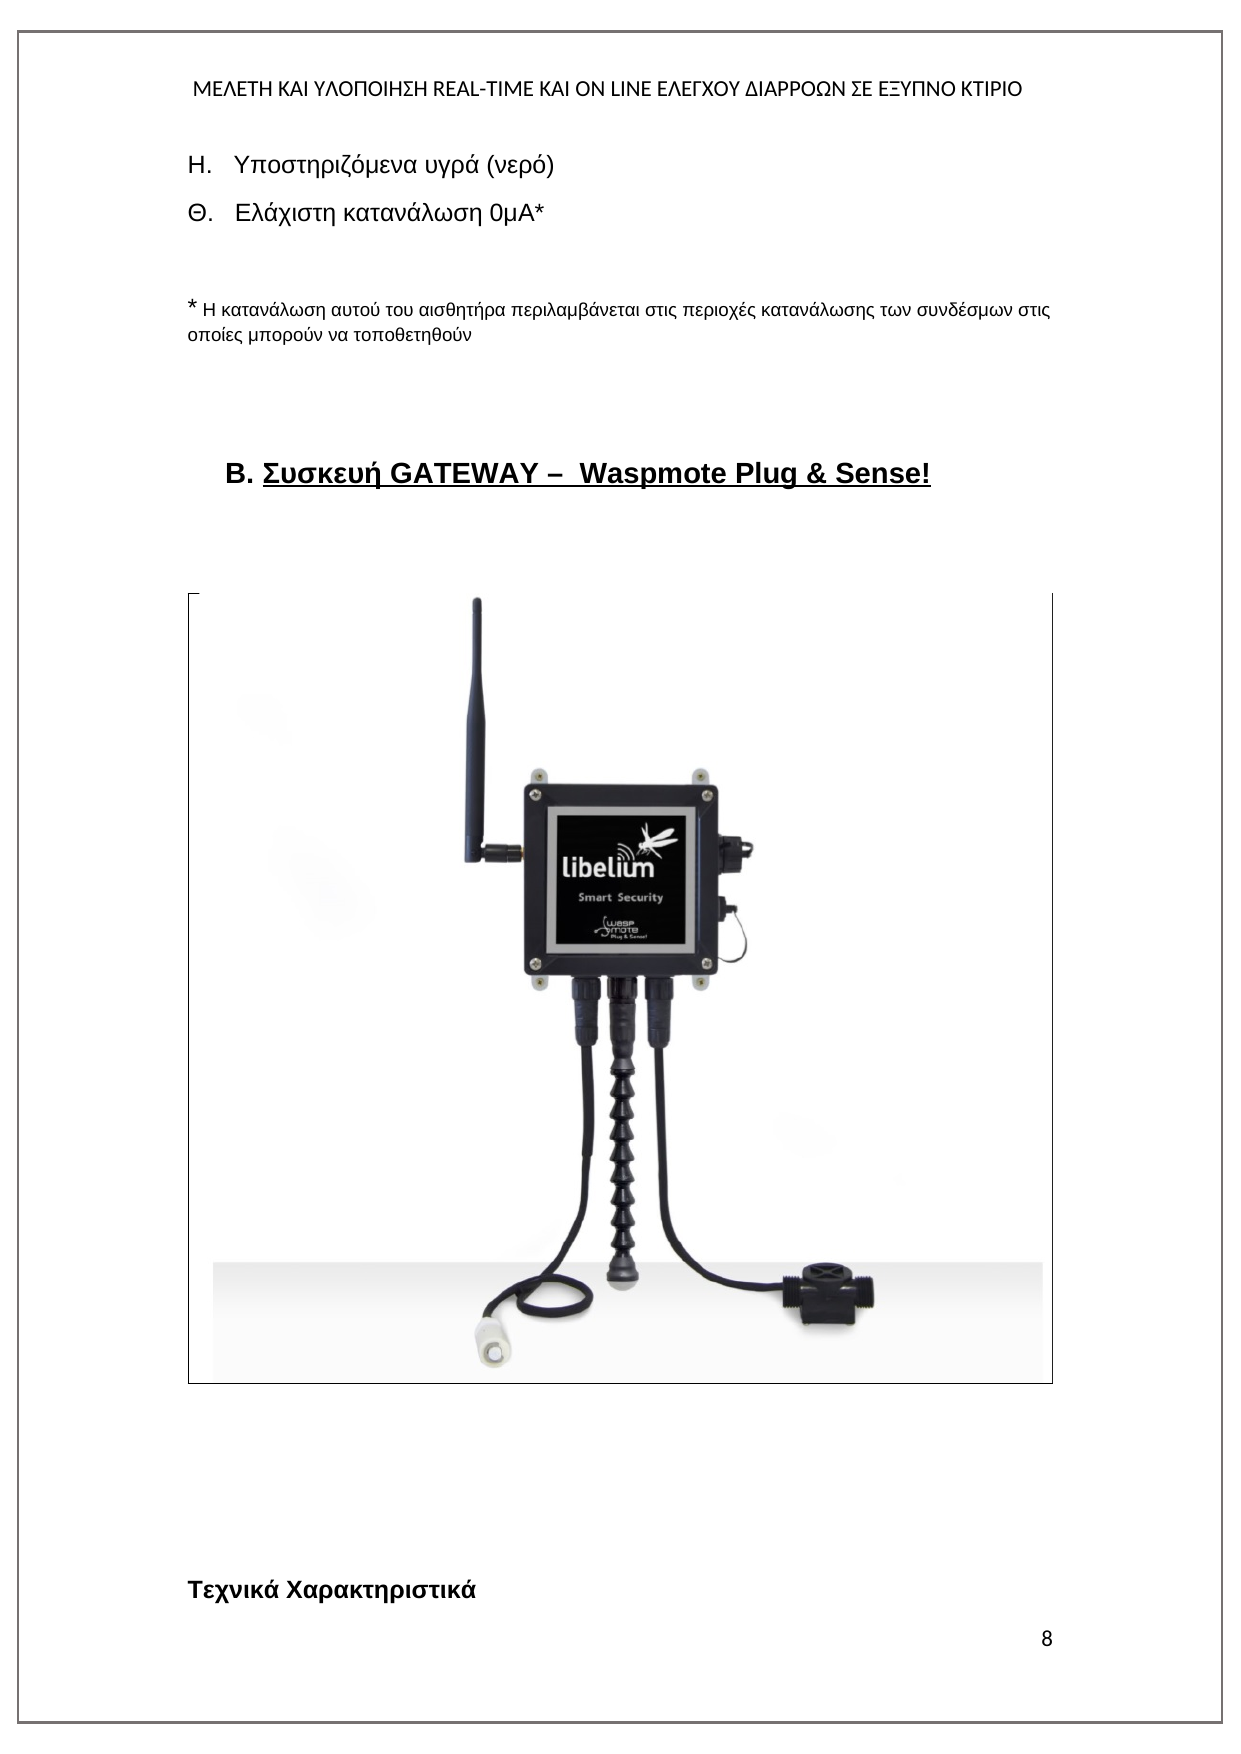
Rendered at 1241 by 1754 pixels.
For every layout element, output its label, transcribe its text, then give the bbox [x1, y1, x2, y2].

text * Η κατανάλωση αυτού του αισθητήρα περιλαμβάνεται στις περιοχές κατανάλωσης των συνδέσμων στις οποίες μπορούν να τοποθετηθούν [187, 293, 1053, 345]
text H. Yποστηριζόμενα υγρά (νερό) [187, 150, 1053, 179]
text Θ. Ελάχιστη κατανάλωση 0μΑ* [187, 198, 1053, 226]
text Τεχνικά Χαρακτηριστικά [187, 1575, 1053, 1603]
table_header [189, 594, 199, 1383]
list Συσκευή GATEWAY – Waspmote Plug & Sense! [225, 456, 1053, 490]
picture [199, 593, 1053, 1383]
